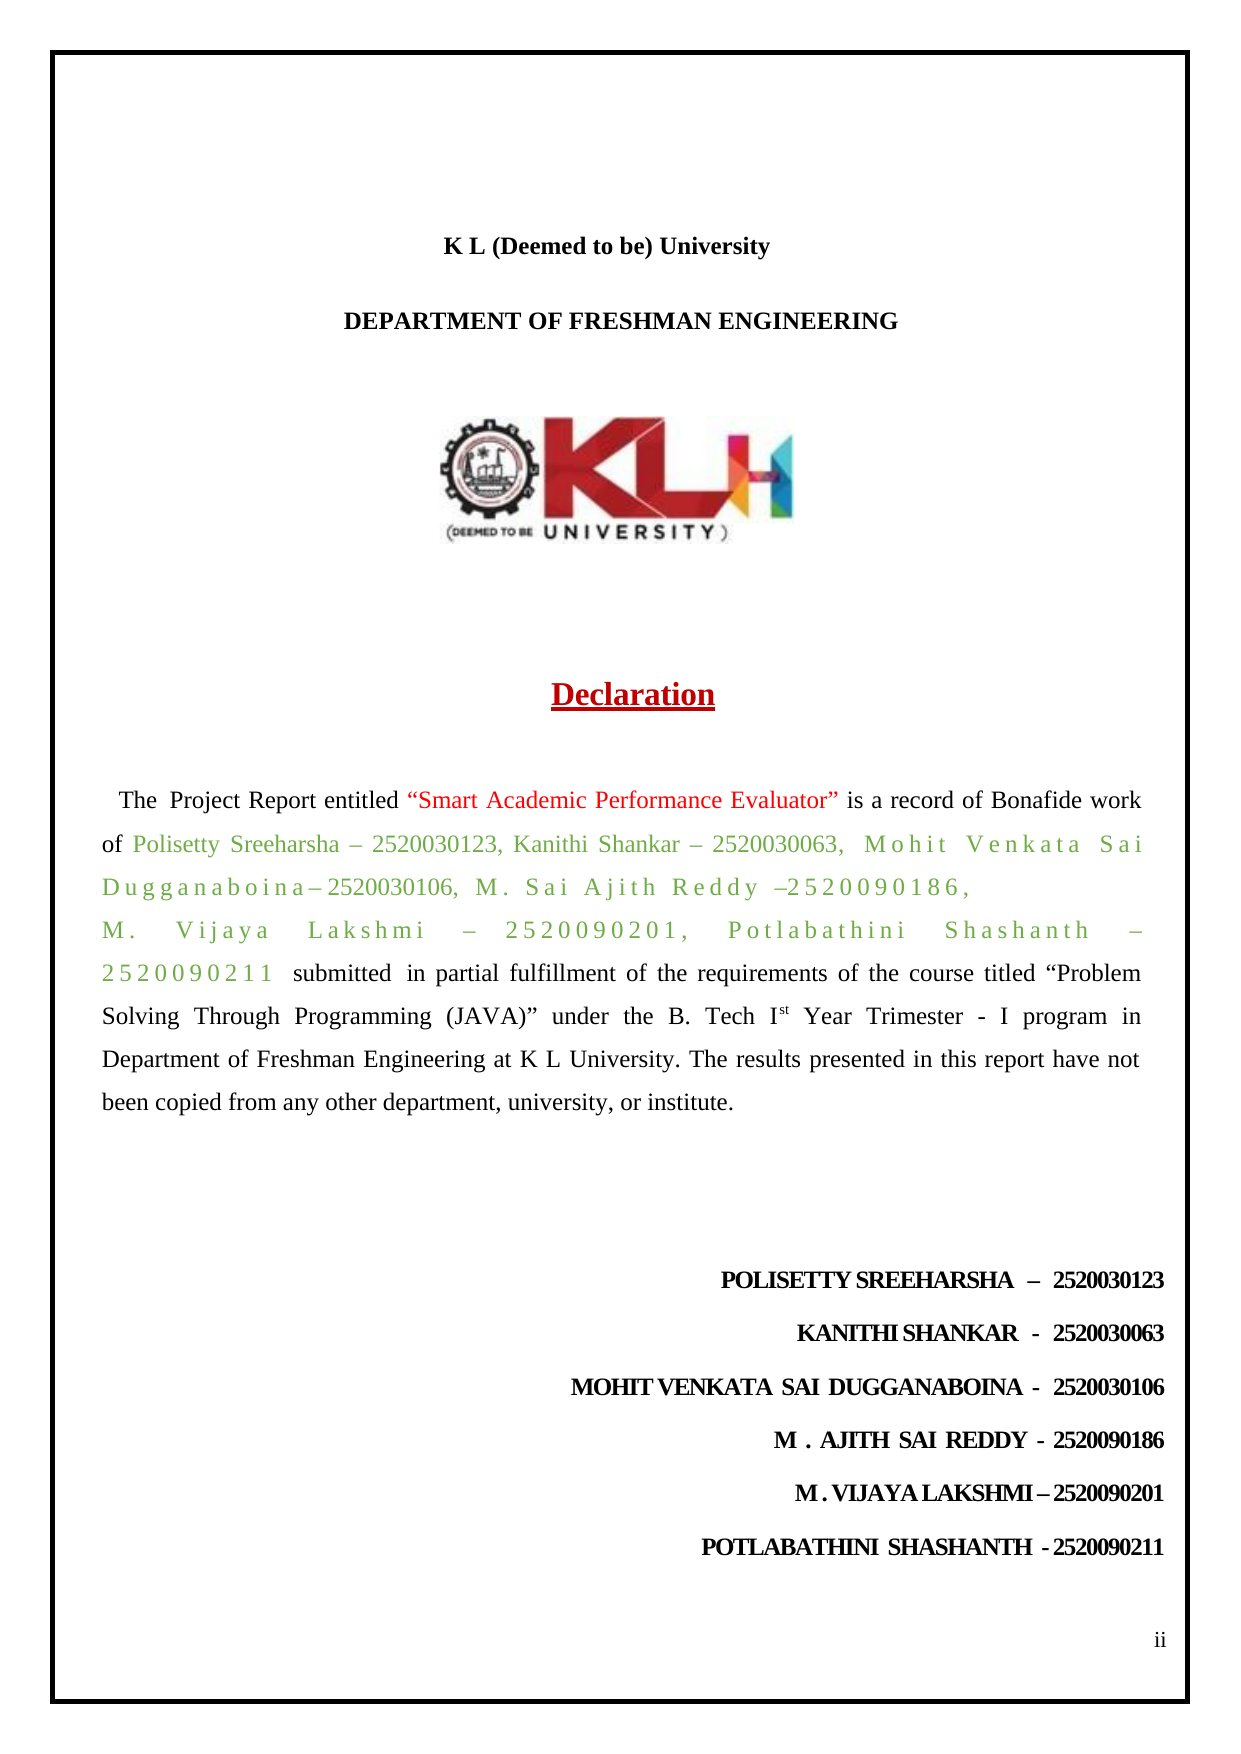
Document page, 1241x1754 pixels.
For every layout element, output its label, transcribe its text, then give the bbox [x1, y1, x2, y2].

text K L (Deemed to be) University [74, 231, 965, 260]
subtitle KANITHI SHANKAR - 2520030063 [708, 1318, 1166, 1347]
text M. Vijaya Lakshmi – 2520090201, Potlabathini Shashanth – 2520090211 submitted in partial fulfillment of the requirements of the course titled “Problem Solving Through Programming (JAVA)” under the B. Tech Ist Year Trimester - I program in Department of Freshman Engineering at K L University. The results presented in this report have not been copied from any other department, university, or institute. [102, 915, 1142, 1116]
subtitle POLISETTY SREEHARSHA – 2520030123 [708, 1265, 1166, 1293]
subtitle M . VIJAYA LAKSHMI – 2520090201 [449, 1478, 1166, 1507]
subtitle M . AJITH SAI REDDY - 2520090186 [449, 1425, 1166, 1454]
subtitle POTLABATHINI SHASHANTH - 2520090211 [449, 1532, 1166, 1561]
text DEPARTMENT OF FRESHMAN ENGINEERING [287, 306, 965, 335]
text Declaration [103, 674, 1163, 713]
picture [439, 416, 794, 544]
subtitle MOHIT VENKATA SAI DUGGANABOINA - 2520030106 [449, 1372, 1166, 1400]
text The Project Report entitled “Smart Academic Performance Evaluator” is a record of Bonafide work of Polisetty Sreeharsha – 2520030123, Kanithi Shankar – 2520030063, Mohit Venkata Sai Dugganaboina– 2520030106, M. Sai Ajith Reddy –2520090186, [102, 786, 1142, 901]
